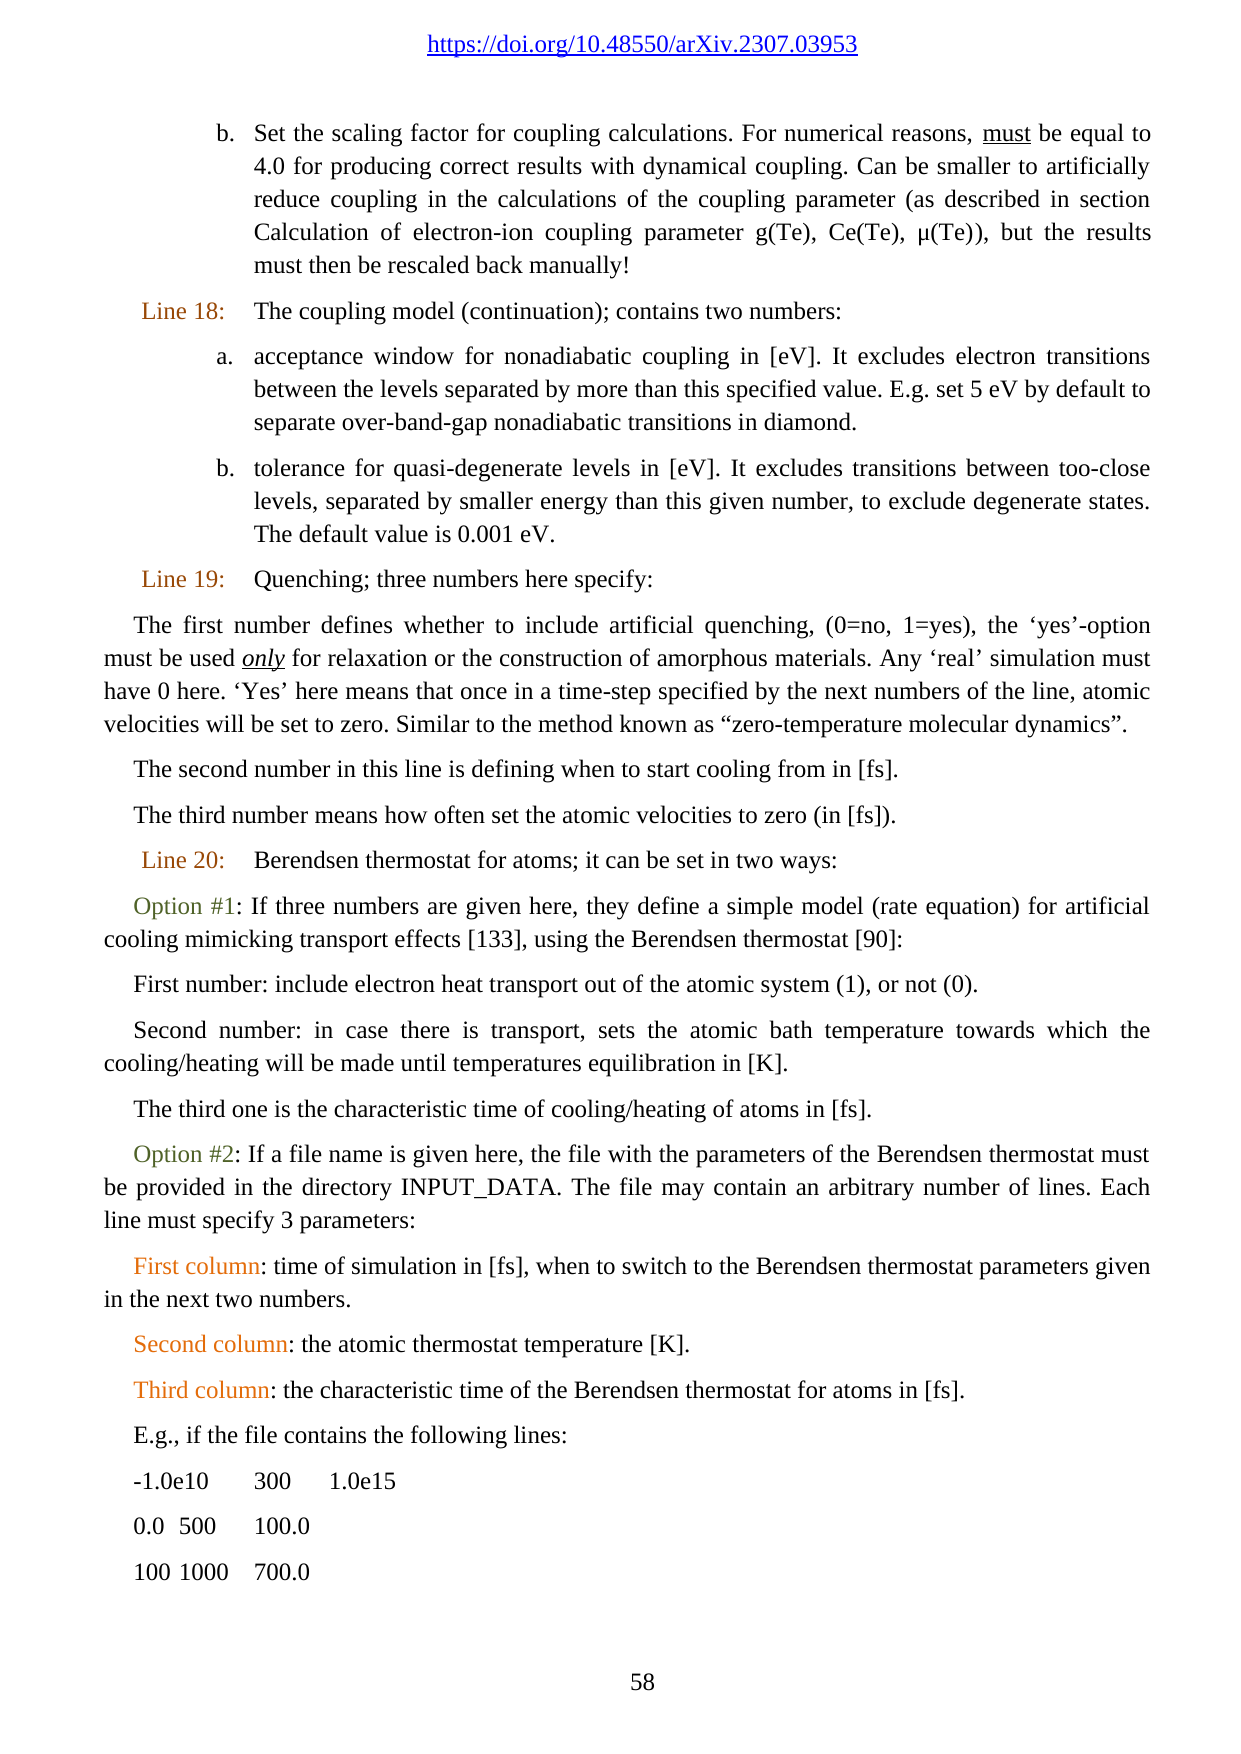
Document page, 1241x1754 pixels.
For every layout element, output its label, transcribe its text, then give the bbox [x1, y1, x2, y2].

text 0.0 500 100.0 [103, 1511, 1152, 1540]
text First column: time of simulation in [fs], when to switch to the Berendsen thermostat parameters given in the next two numbers. [103, 1251, 1152, 1312]
text -1.0e10 300 1.0e15 [103, 1466, 1152, 1494]
text Second number: in case there is transport, sets the atomic bath temperature towards which the cooling/heating will be made until temperatures equilibration in [K]. [103, 1015, 1152, 1077]
list acceptance window for nonadiabatic coupling in [eV]. It excludes electron transitions between the levels separated by more than this specified value. E.g. set 5 eV by default to separate over-band-gap nonadiabatic transitions in diamond. [216, 341, 1152, 436]
list Quenching; three numbers here specify: [141, 564, 1152, 593]
list Set the scaling factor for coupling calculations. For numerical reasons, must be equal to 4.0 for producing correct results with dynamical coupling. Can be smaller to artificially reduce coupling in the calculations of the coupling parameter (as described in section Calculation of electron-ion coupling parameter g(Te), Ce(Te), μ(Te)), but the results must then be rescaled back manually! [216, 118, 1152, 279]
text The third number means how often set the atomic velocities to zero (in [fs]). [103, 800, 1152, 829]
text E.g., if the file contains the following lines: [103, 1420, 1152, 1449]
text The first number defines whether to include artificial quenching, (0=no, 1=yes), the ‘yes’-option must be used only for relaxation or the construction of amorphous materials. Any ‘real’ simulation must have 0 here. ‘Yes’ here means that once in a time-step specified by the next numbers of the line, atomic velocities will be set to zero. Similar to the method known as “zero-temperature molecular dynamics”. [103, 610, 1152, 738]
text The third one is the characteristic time of cooling/heating of atoms in [fs]. [103, 1094, 1152, 1122]
text Option #2: If a file name is given here, the file with the parameters of the Berendsen thermostat must be provided in the directory INPUT_DATA. The file may contain an arbitrary number of lines. Each line must specify 3 parameters: [103, 1139, 1152, 1234]
list The coupling model (continuation); contains two numbers: [141, 296, 1152, 324]
text First number: include electron heat transport out of the atomic system (1), or not (0). [103, 969, 1152, 998]
text Third column: the characteristic time of the Berendsen thermostat for atoms in [fs]. [103, 1375, 1152, 1403]
list tolerance for quasi-degenerate levels in [eV]. It excludes transitions between too-close levels, separated by smaller energy than this given number, to exclude degenerate states. The default value is 0.001 eV. [216, 453, 1152, 548]
text Second column: the atomic thermostat temperature [K]. [103, 1329, 1152, 1358]
list Berendsen thermostat for atoms; it can be set in two ways: [141, 846, 1152, 874]
text The second number in this line is defining when to start cooling from in [fs]. [103, 754, 1152, 783]
text 100 1000 700.0 [103, 1557, 1152, 1586]
text Option #1: If three numbers are given here, they define a simple model (rate equation) for artificial cooling mimicking transport effects [133], using the Berendsen thermostat [90]: [103, 891, 1152, 953]
